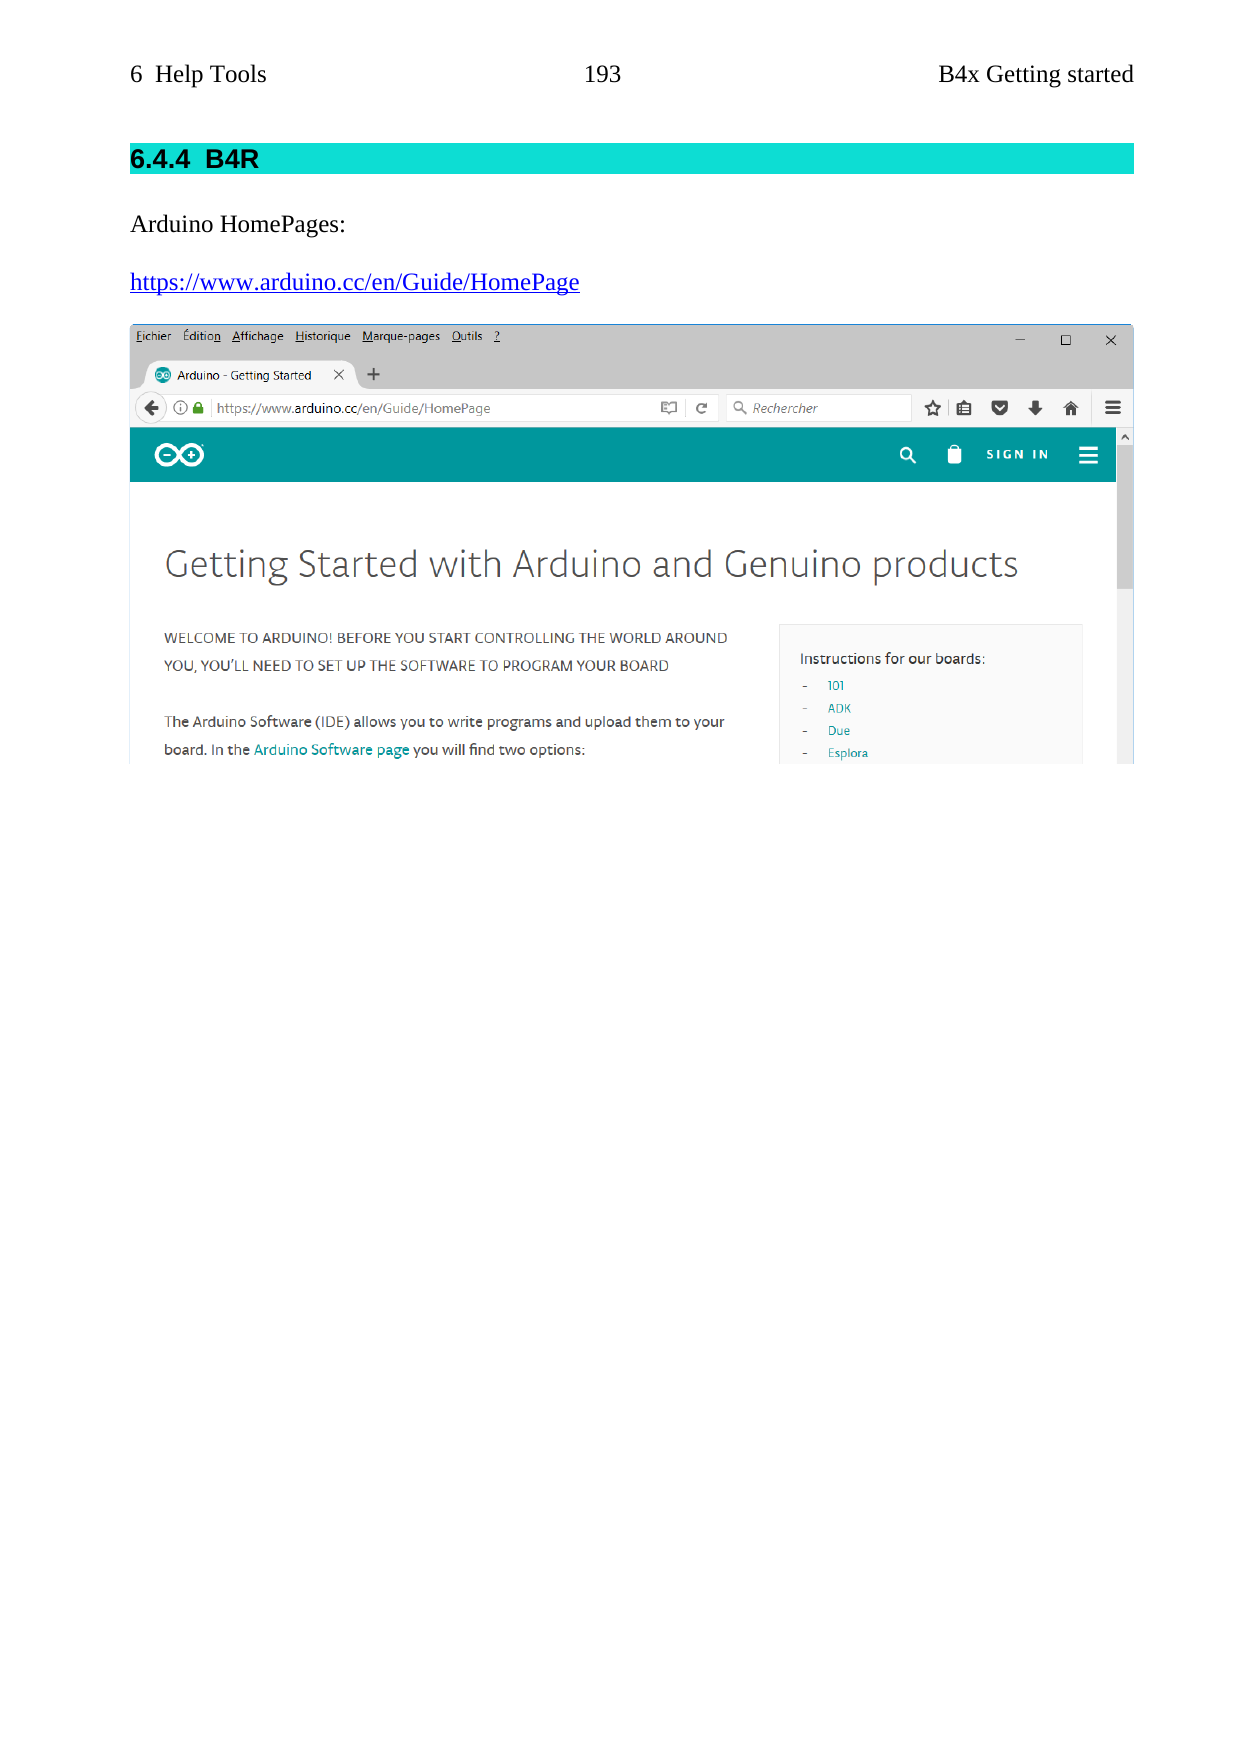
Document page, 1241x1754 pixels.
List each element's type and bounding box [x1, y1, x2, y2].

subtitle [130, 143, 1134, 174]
picture [129, 324, 1134, 764]
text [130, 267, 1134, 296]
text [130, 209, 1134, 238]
